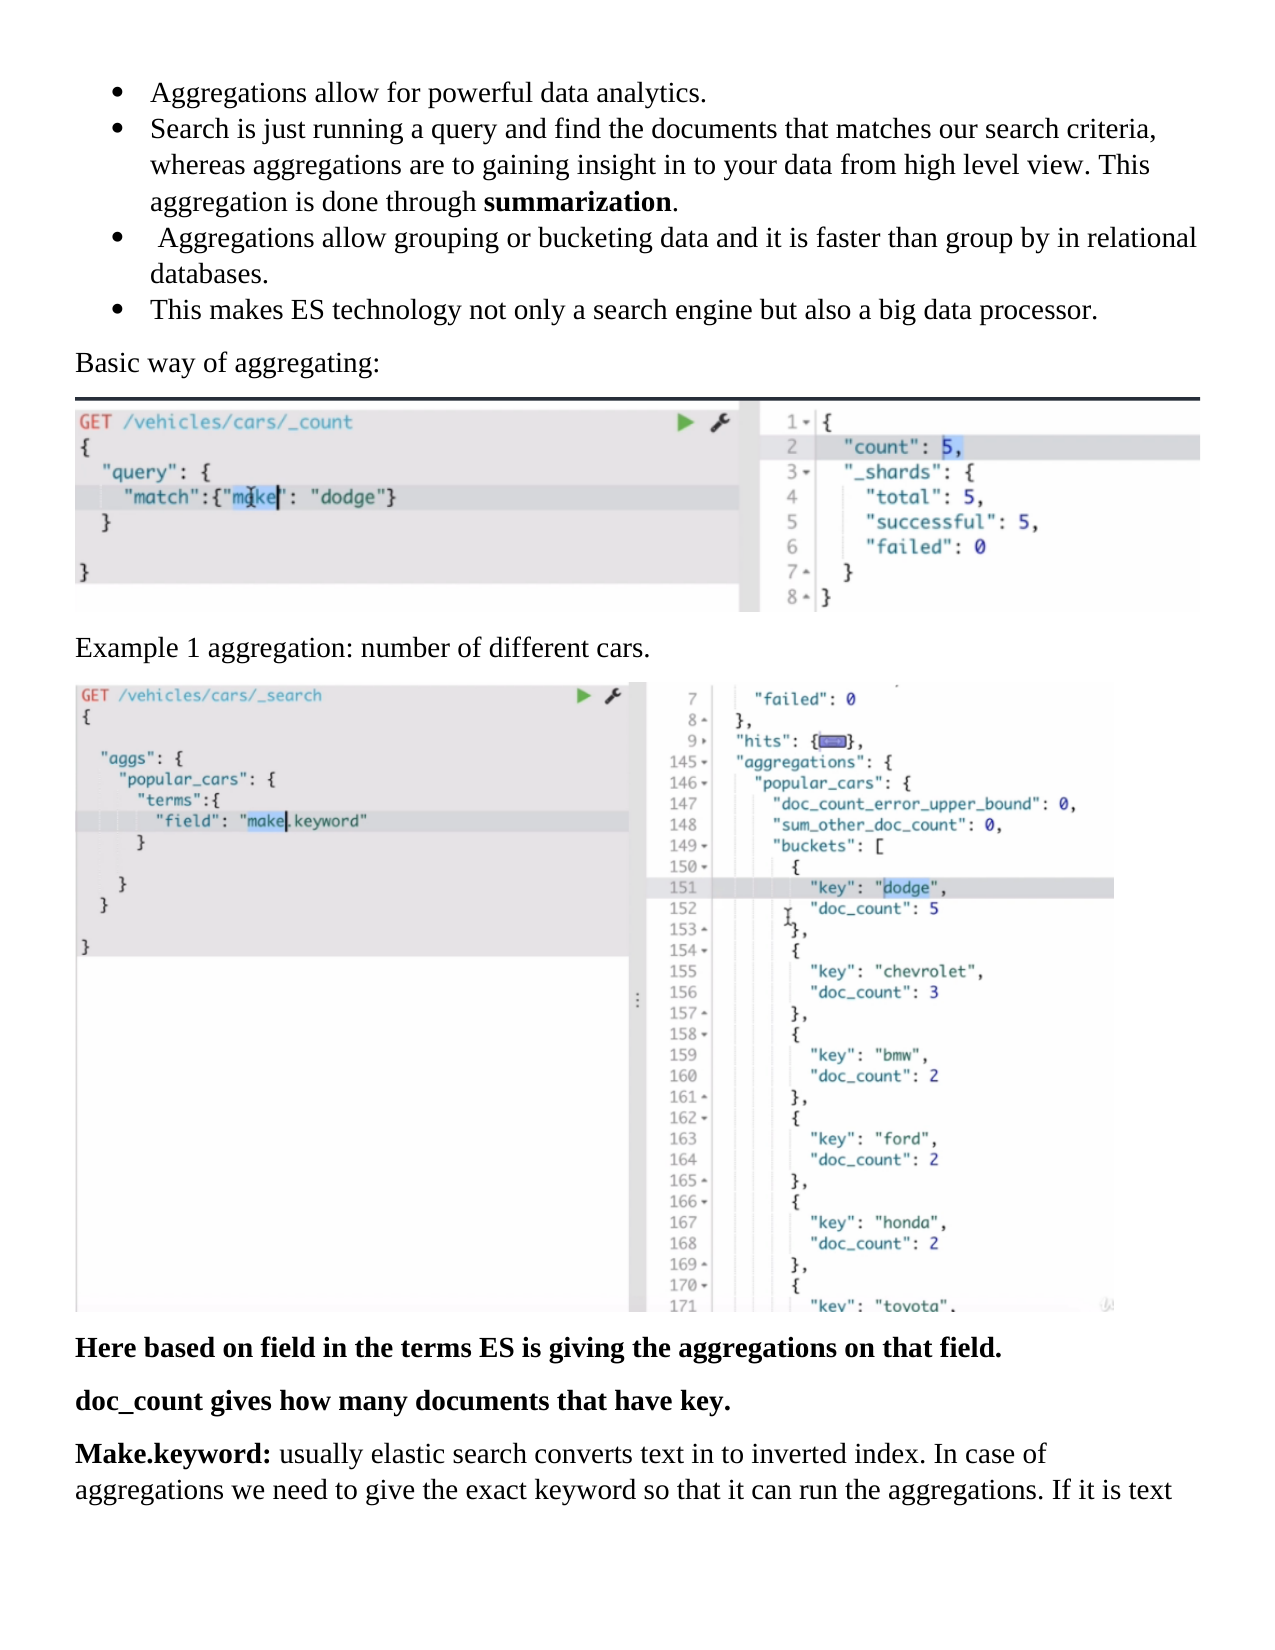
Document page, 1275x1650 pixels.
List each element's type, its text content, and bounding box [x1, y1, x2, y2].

text Here based on field in the terms ES is giving the aggregations on that field. [75, 1331, 1200, 1364]
text doc_count gives how many documents that have key. [75, 1383, 1200, 1417]
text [75, 1436, 1200, 1506]
list Search is just running a query and find the documents that matches our search criteria, whereas aggregations are to gaining insight in to your data from high level view. This aggregation is done through summarization. [112, 111, 1200, 217]
text Example 1 aggregation: number of different cars. [75, 630, 1200, 663]
list Aggregations allow grouping or bucketing data and it is faster than group by in relational databases. [112, 220, 1200, 289]
picture [75, 682, 1114, 1312]
picture [75, 397, 1200, 612]
list This makes ES technology not only a search engine but also a big data processor. [112, 292, 1200, 326]
text Basic way of aggregating: [75, 345, 1200, 379]
list Aggregations allow for powerful data analytics. [112, 75, 1200, 109]
